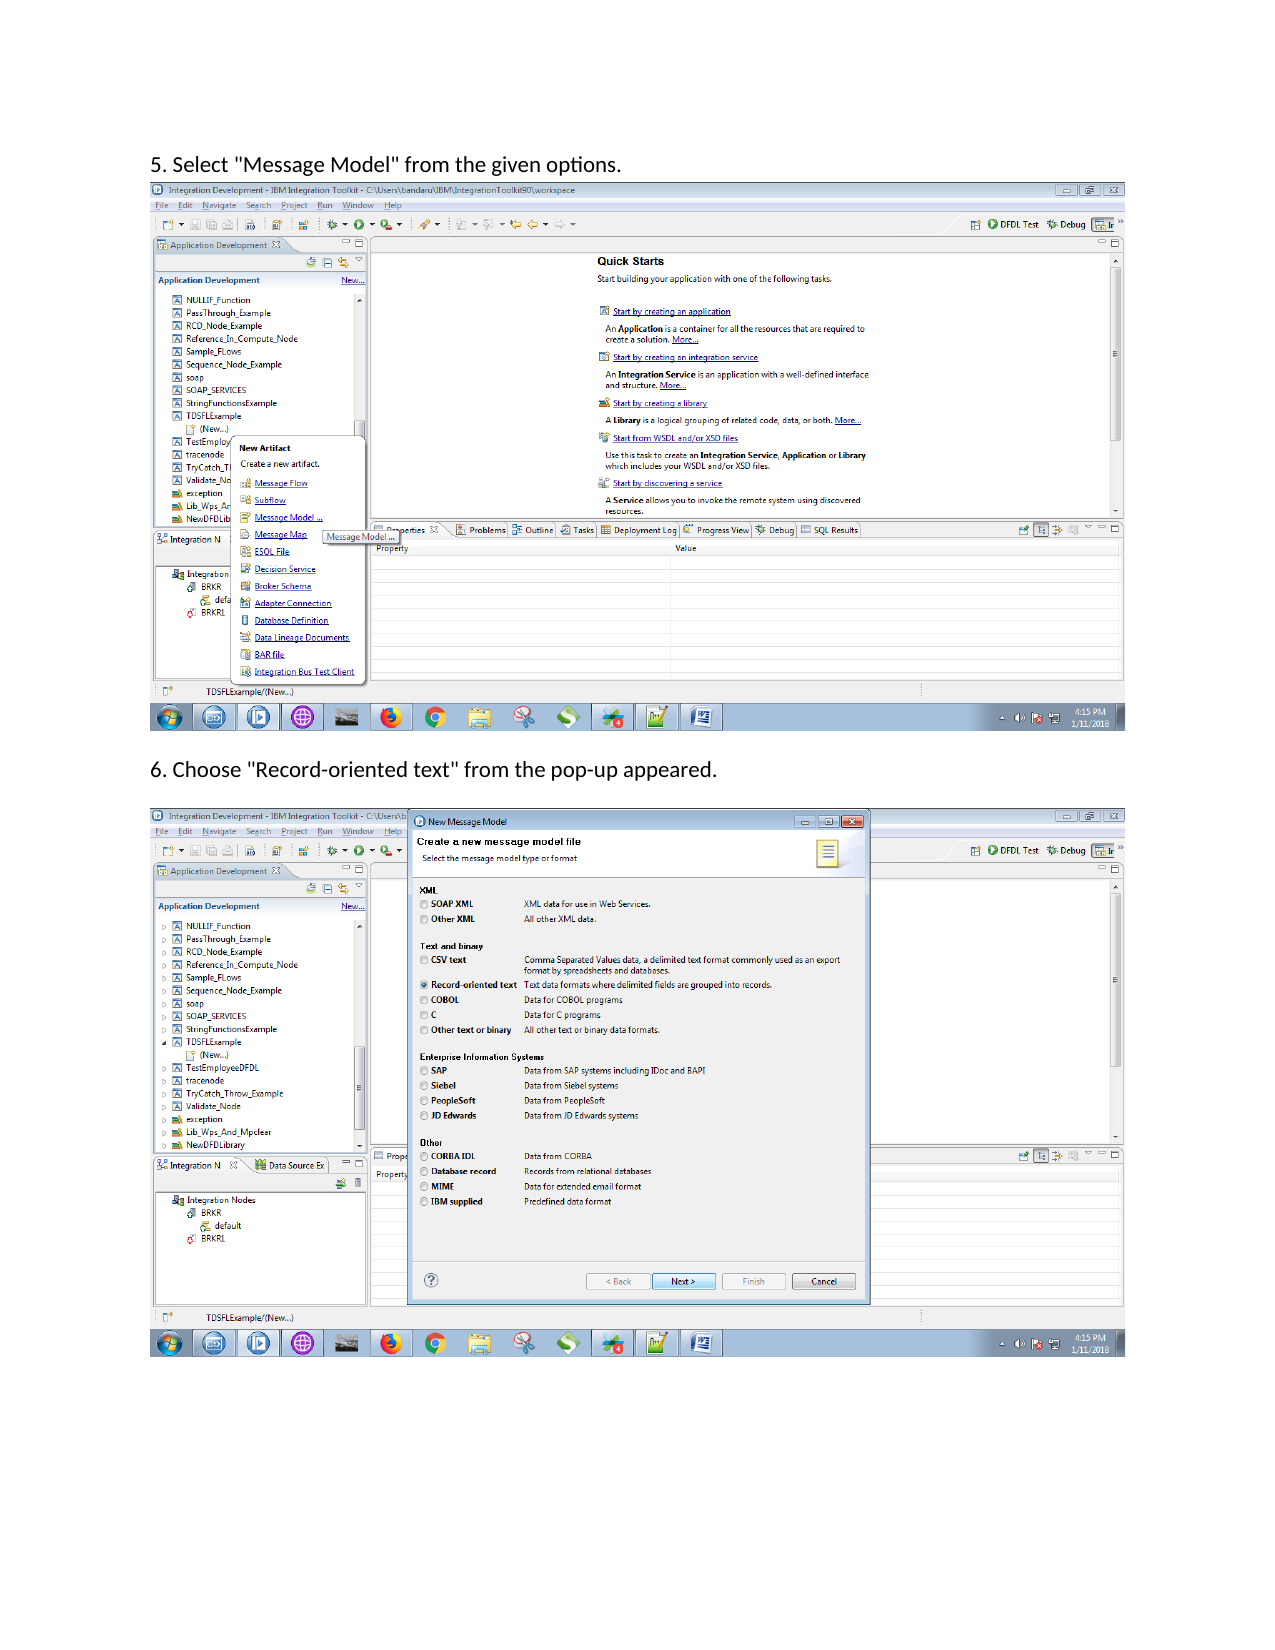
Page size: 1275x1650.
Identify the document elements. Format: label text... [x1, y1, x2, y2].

picture [150, 182, 1125, 731]
text 6. Choose "Record-oriented text" from the pop-up appeared. [150, 755, 1125, 783]
text 5. Select "Message Model" from the given options. [150, 150, 1125, 182]
picture [150, 808, 1125, 1357]
